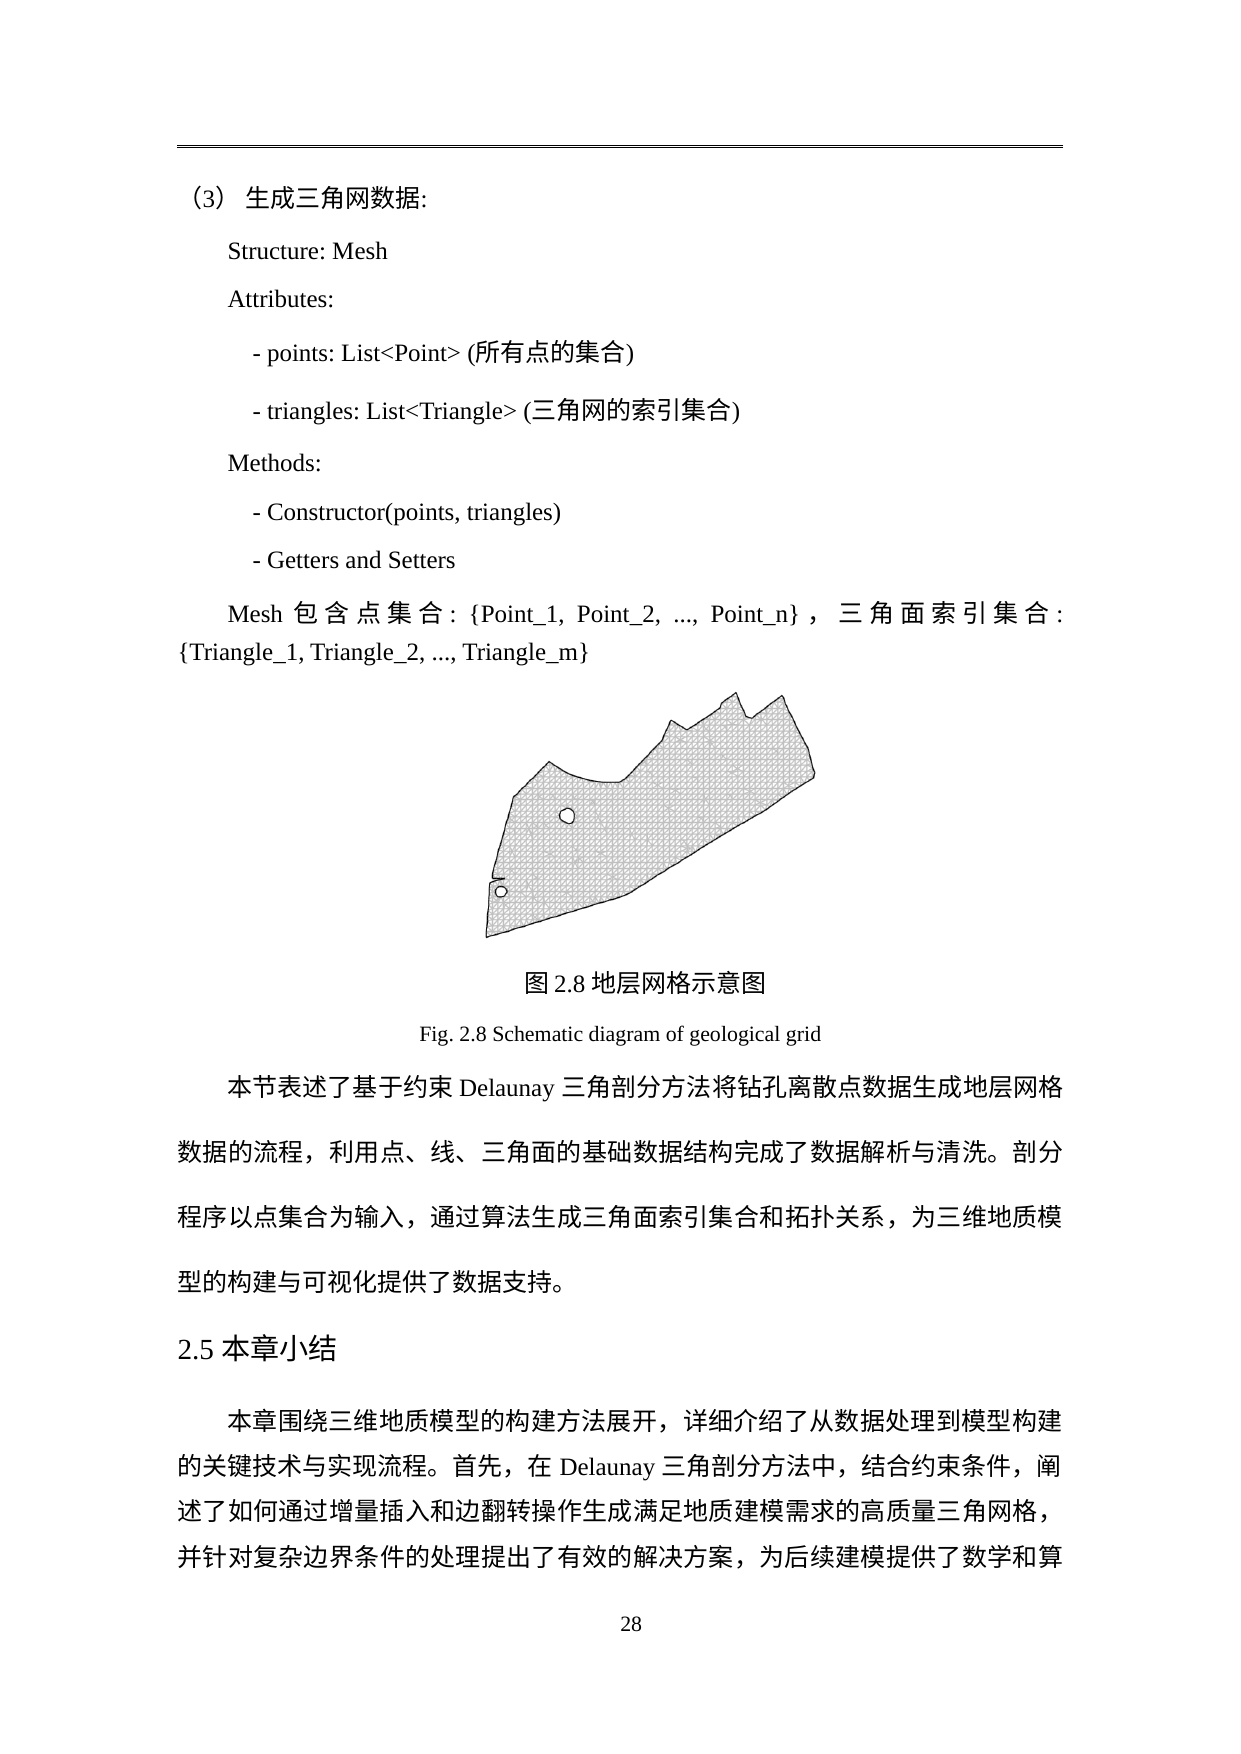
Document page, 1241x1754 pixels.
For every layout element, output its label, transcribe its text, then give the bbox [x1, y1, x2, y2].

text （3） 生成三角网数据: [177, 178, 1063, 214]
text Mesh包含点集合: {Point_1, Point_2, ..., Point_n}，三角面索引集合: {Triangle_1, Triangle_2, ..., Triangle_m} [177, 594, 1063, 666]
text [177, 1401, 1063, 1573]
text Attributes: [177, 284, 1063, 313]
picture [458, 685, 832, 945]
text Structure: Mesh [177, 236, 1063, 265]
text - triangles: List<Triangle> (三角网的索引集合) [177, 391, 1063, 427]
text 2.5 本章小结 [177, 1325, 1063, 1368]
text - points: List<Point> (所有点的集合) [177, 333, 1063, 369]
text - Constructor(points, triangles) [177, 497, 1063, 526]
text - Getters and Setters [177, 545, 1063, 574]
text Fig. 2.8 Schematic diagram of geological grid [177, 1021, 1063, 1047]
text 图2.8 地层网格示意图 [177, 963, 1063, 1000]
text Methods: [177, 448, 1063, 477]
text 本节表述了基于约束 Delaunay 三角剖分方法将钻孔离散点数据生成地层网格数据的流程，利用点、线、三角面的基础数据结构完成了数据解析与清洗。剖分程序以点集合为输入，通过算法生成三角面索引集合和拓扑关系，为三维地质模型的构建与可视化提供了数据支持。 [177, 1053, 1063, 1313]
